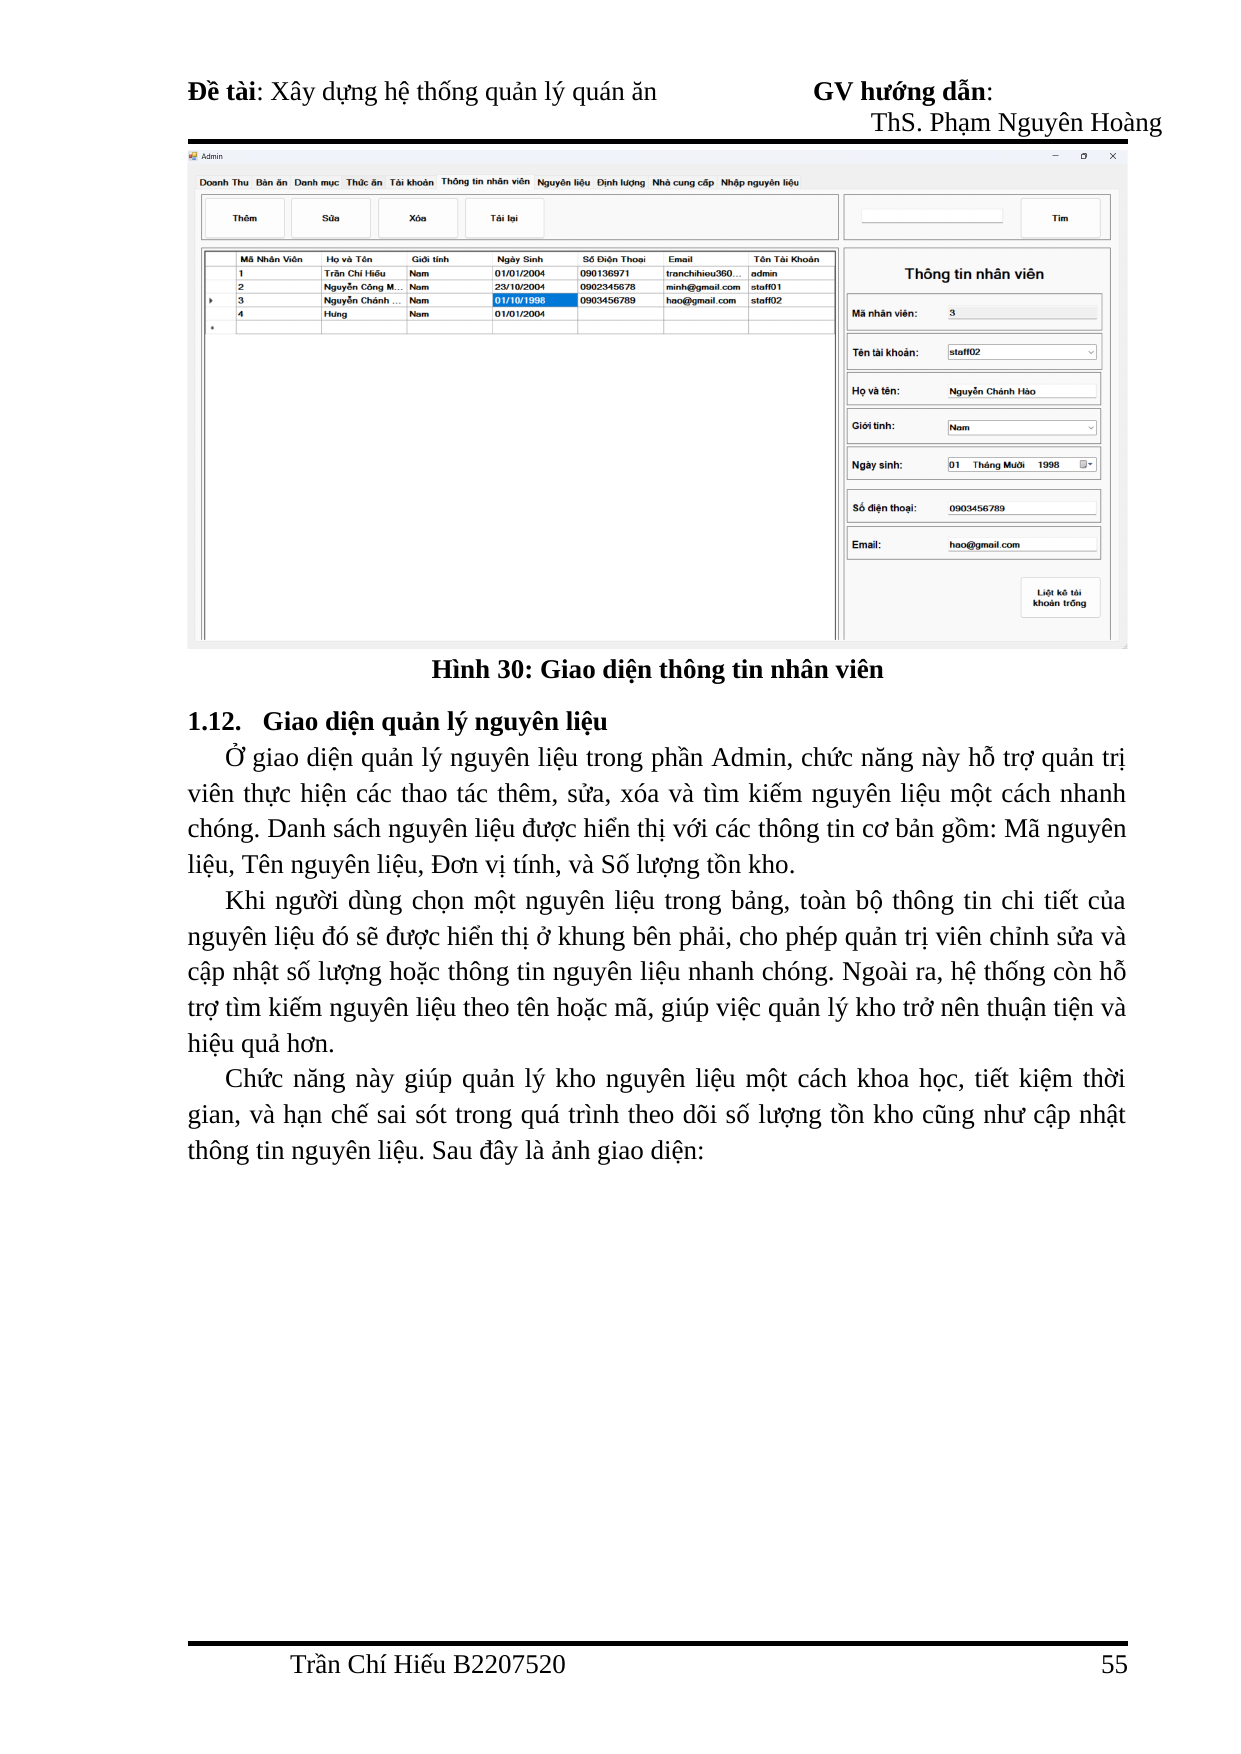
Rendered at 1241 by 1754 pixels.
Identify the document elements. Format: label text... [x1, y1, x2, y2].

text Ở giao diện quản lý nguyên liệu trong phần Admin, chức năng này hỗ trợ quản trị viên thực hiện các thao tác thêm, sửa, xóa và tìm kiếm nguyên liệu một cách nhanh chóng. Danh sách nguyên liệu được hiển thị với các thông tin cơ bản gồm: Mã nguyên liệu, Tên nguyên liệu, Đơn vị tính, và Số lượng tồn kho. [187, 741, 1128, 879]
text Khi người dùng chọn một nguyên liệu trong bảng, toàn bộ thông tin chi tiết của nguyên liệu đó sẽ được hiển thị ở khung bên phải, cho phép quản trị viên chỉnh sửa và cập nhật số lượng hoặc thông tin nguyên liệu nhanh chóng. Ngoài ra, hệ thống còn hỗ trợ tìm kiếm nguyên liệu theo tên hoặc mã, giúp việc quản lý kho trở nên thuận tiện và hiệu quả hơn. [187, 884, 1128, 1058]
list Giao diện quản lý nguyên liệu [187, 705, 1128, 736]
text Chức năng này giúp quản lý kho nguyên liệu một cách khoa học, tiết kiệm thời gian, và hạn chế sai sót trong quá trình theo dõi số lượng tồn kho cũng như cập nhật thông tin nguyên liệu. Sau đây là ảnh giao diện: [187, 1063, 1128, 1165]
text Hình 30: Giao diện thông tin nhân viên [187, 653, 1128, 684]
picture [187, 150, 1128, 649]
